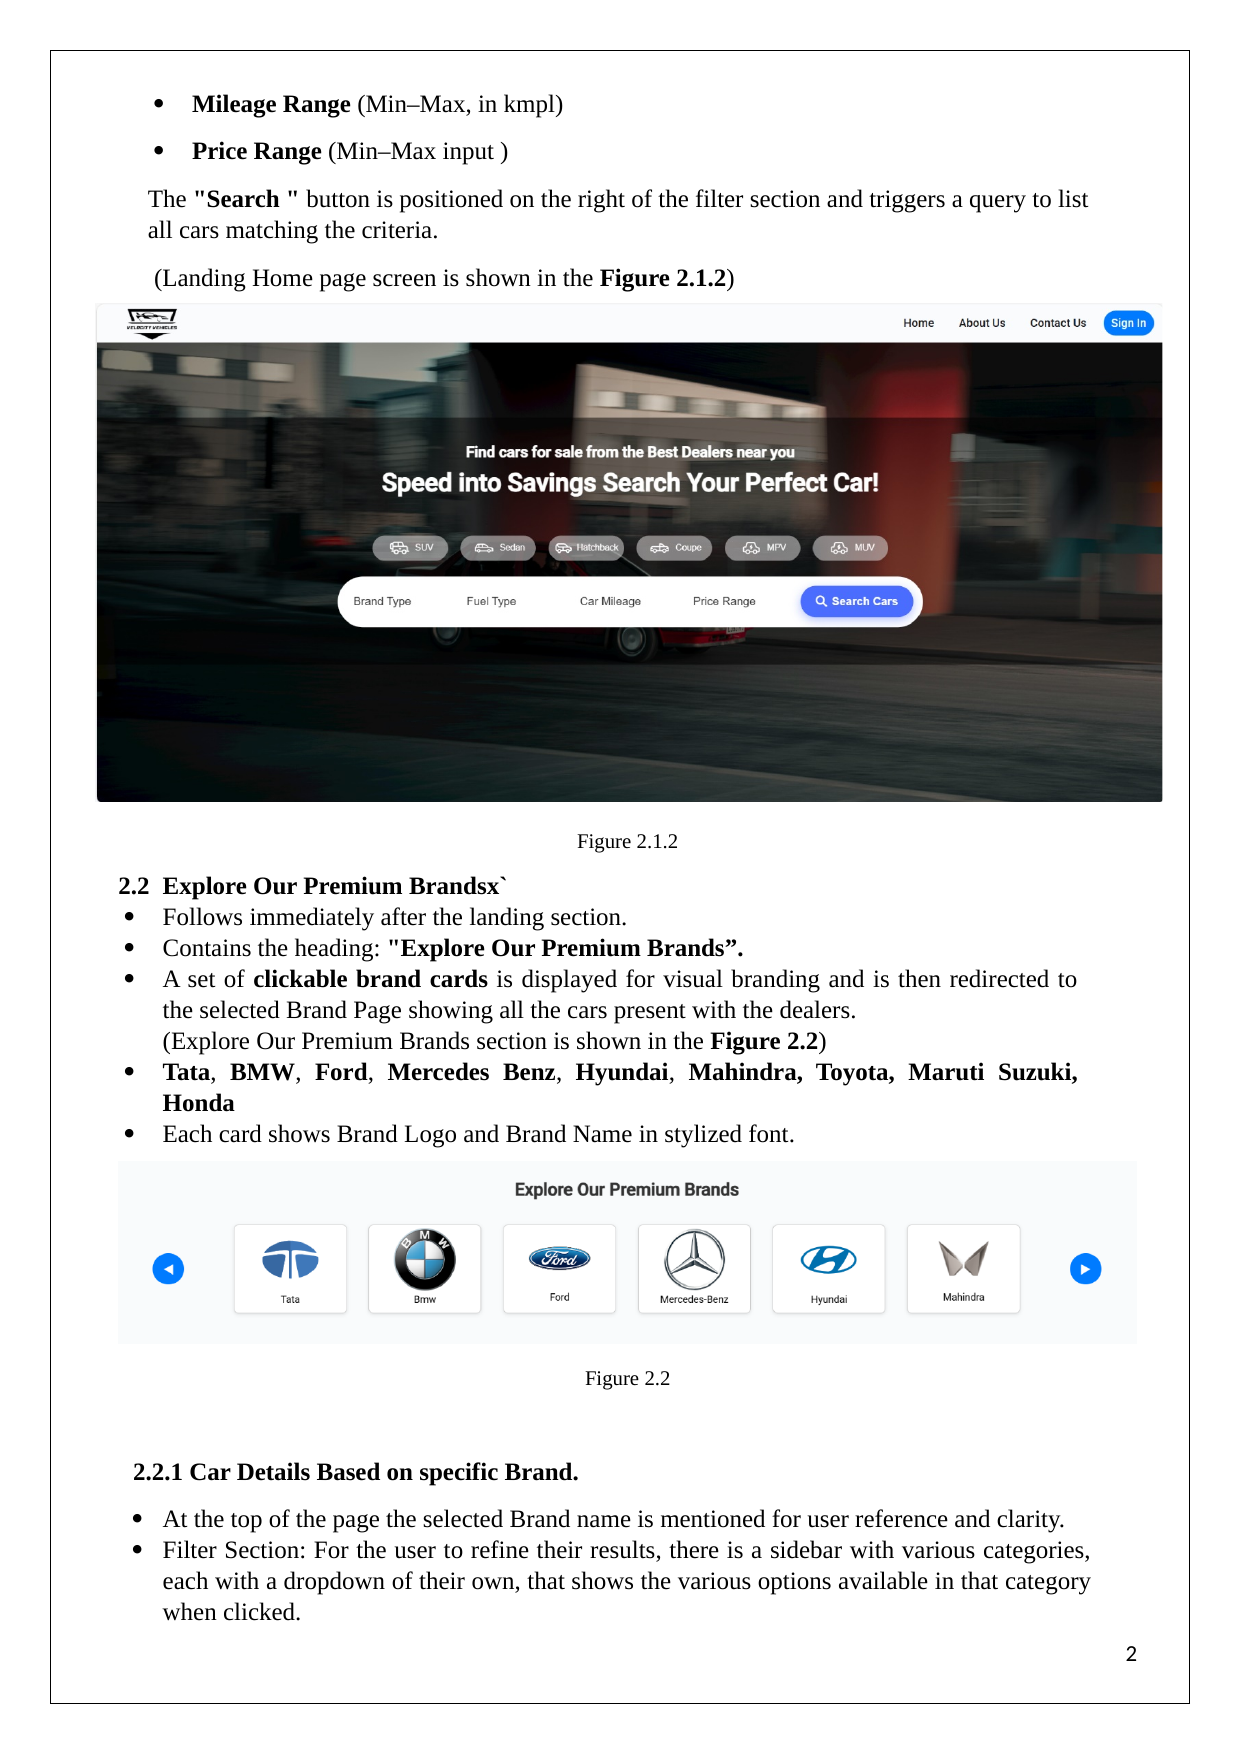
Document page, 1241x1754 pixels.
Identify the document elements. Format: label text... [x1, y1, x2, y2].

text Figure 2.2 [118, 1346, 1137, 1390]
list Contains the heading: "Explore Our Premium Brands”. [125, 933, 1078, 962]
text 2.2.1 Car Details Based on specific Brand. [133, 1457, 1137, 1485]
list A set of clickable brand cards is displayed for visual branding and is then redirected to the selected Brand Page showing all the cars present with the dealers. [125, 964, 1078, 1024]
text (Landing Home page screen is shown in the Figure 2.1.2) [148, 263, 1137, 292]
list Mileage Range (Min–Max, in kmpl) [154, 89, 1137, 117]
text Figure 2.1.2 [118, 803, 1137, 853]
list Tata, BMW, Ford, Mercedes Benz, Hyundai, Mahindra, Toyota, Maruti Suzuki, Honda [125, 1057, 1078, 1117]
list Explore Our Premium Brandsx` [118, 871, 1137, 900]
list Each card shows Brand Logo and Brand Name in stylized font. [125, 1119, 1078, 1148]
picture [118, 1161, 1137, 1346]
list (Explore Our Premium Brands section is shown in the Figure 2.2) [162, 1026, 1078, 1055]
list Price Range (Min–Max input ) [154, 136, 1137, 165]
list Follows immediately after the landing section. [125, 902, 1078, 931]
list Filter Section: For the user to refine their results, there is a sidebar with various categories, each with a dropdown of their own, that shows the various options available in that category when clicked. [133, 1535, 1093, 1626]
text The "Search " button is positioned on the right of the filter section and triggers a query to list all cars matching the criteria. [148, 184, 1093, 244]
picture [93, 303, 1163, 803]
list At the top of the page the selected Brand name is mentioned for user reference and clarity. [133, 1504, 1137, 1533]
